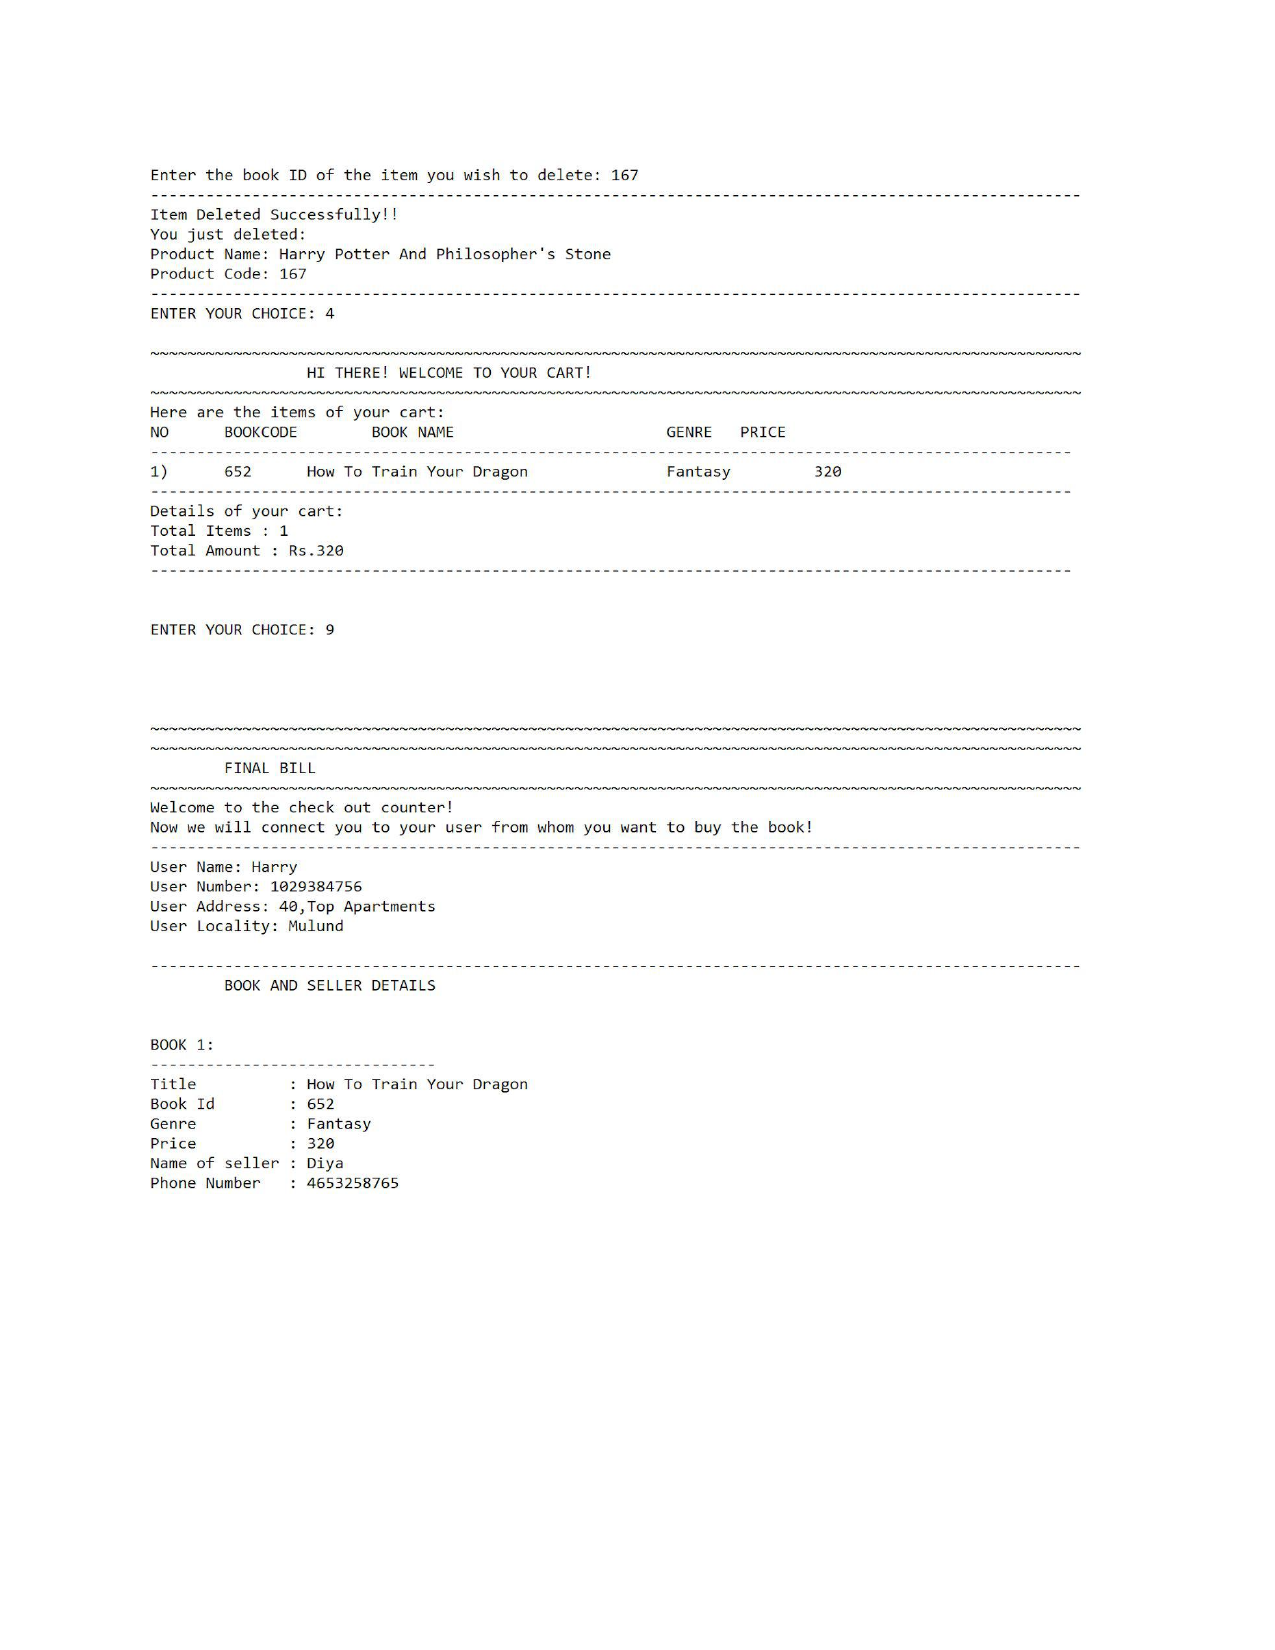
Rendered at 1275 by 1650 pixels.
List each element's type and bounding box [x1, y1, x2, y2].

picture [150, 150, 1124, 1194]
